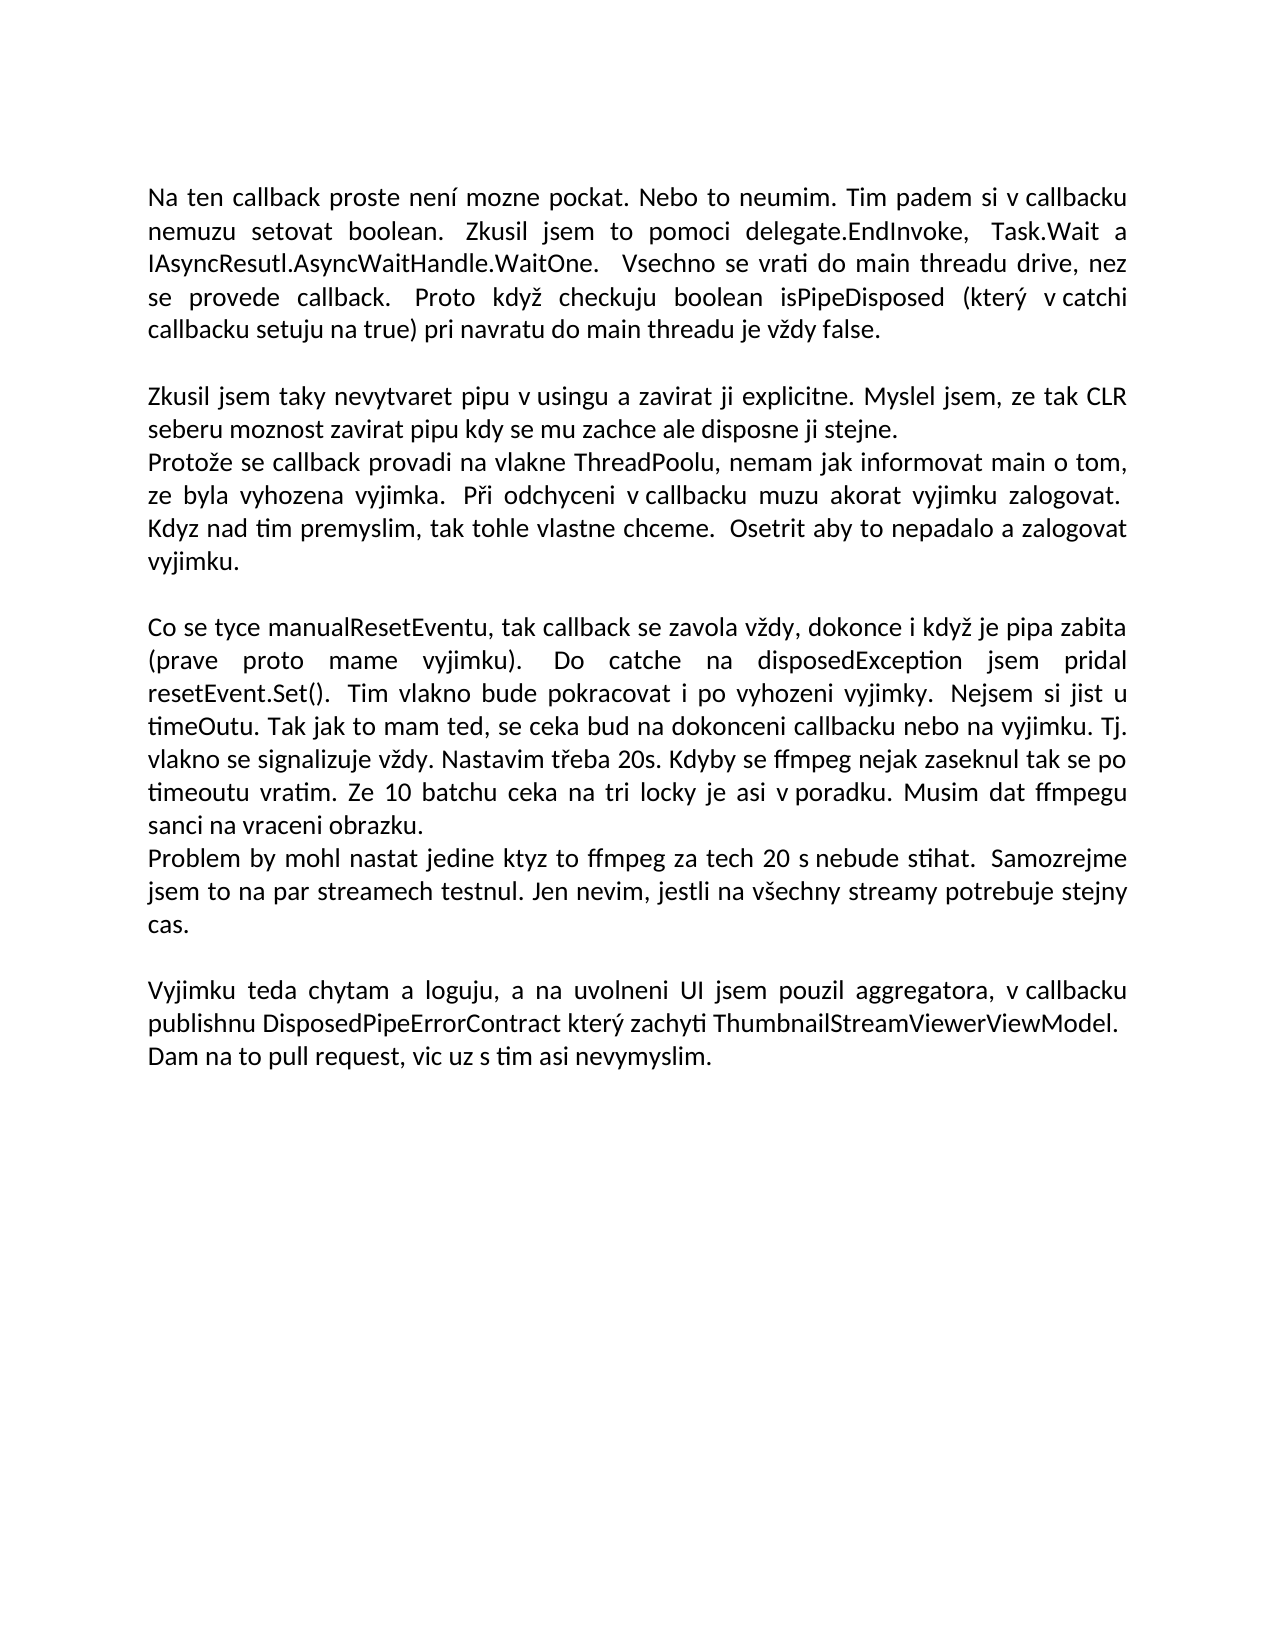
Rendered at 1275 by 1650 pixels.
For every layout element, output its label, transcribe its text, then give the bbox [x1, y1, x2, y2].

text Co se tyce manualResetEventu, tak callback se zavola vždy, dokonce i když je pipa zabita (prave proto mame vyjimku). Do catche na disposedException jsem pridal resetEvent.Set(). Tim vlakno bude pokracovat i po vyhozeni vyjimky. Nejsem si jist u timeOutu. Tak jak to mam ted, se ceka bud na dokonceni callbacku nebo na vyjimku. Tj. vlakno se signalizuje vždy. Nastavim třeba 20s. Kdyby se ffmpeg nejak zaseknul tak se po timeoutu vratim. Ze 10 batchu ceka na tri locky je asi v poradku. Musim dat ffmpegu sanci na vraceni obrazku. [148, 610, 1127, 841]
text Problem by mohl nastat jedine ktyz to ffmpeg za tech 20 s nebude stihat. Samozrejme jsem to na par streamech testnul. Jen nevim, jestli na všechny streamy potrebuje stejny cas. [148, 841, 1127, 940]
text Zkusil jsem taky nevytvaret pipu v usingu a zavirat ji explicitne. Myslel jsem, ze tak CLR seberu moznost zavirat pipu kdy se mu zachce ale disposne ji stejne. [148, 379, 1127, 445]
text Vyjimku teda chytam a loguju, a na uvolneni UI jsem pouzil aggregatora, v callbacku publishnu DisposedPipeErrorContract který zachyti ThumbnailStreamViewerViewModel. Dam na to pull request, vic uz s tim asi nevymyslim. [148, 973, 1127, 1072]
text Protože se callback provadi na vlakne ThreadPoolu, nemam jak informovat main o tom, ze byla vyhozena vyjimka. Při odchyceni v callbacku muzu akorat vyjimku zalogovat. Kdyz nad tim premyslim, tak tohle vlastne chceme. Osetrit aby to nepadalo a zalogovat vyjimku. [148, 445, 1127, 577]
text Na ten callback proste není mozne pockat. Nebo to neumim. Tim padem si v callbacku nemuzu setovat boolean. Zkusil jsem to pomoci delegate.EndInvoke, Task.Wait a IAsyncResutl.AsyncWaitHandle.WaitOne. Vsechno se vrati do main threadu drive, nez se provede callback. Proto když checkuju boolean isPipeDisposed (který v catchi callbacku setuju na true) pri navratu do main threadu je vždy false. [148, 181, 1127, 346]
